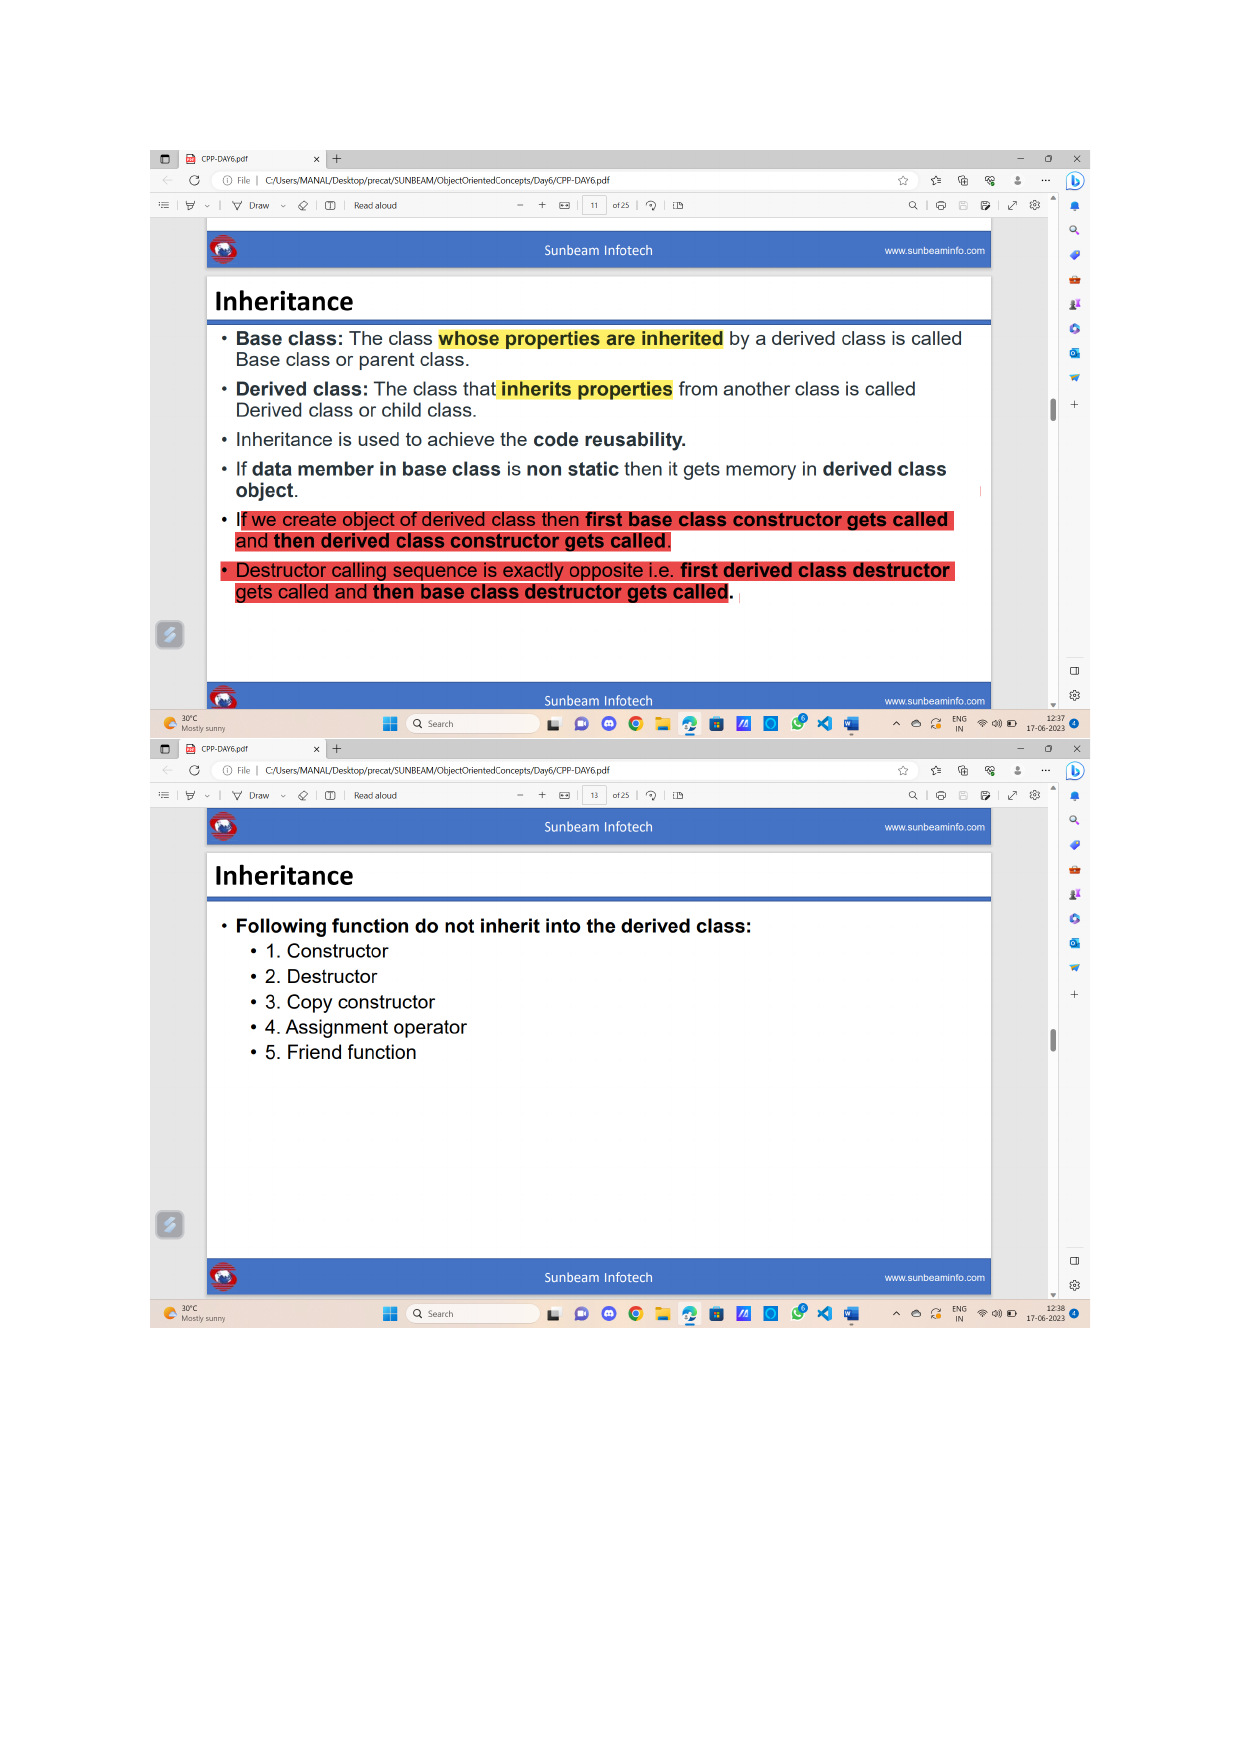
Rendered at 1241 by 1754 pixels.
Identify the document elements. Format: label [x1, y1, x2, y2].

picture [150, 739, 1091, 1328]
picture [150, 150, 1091, 738]
